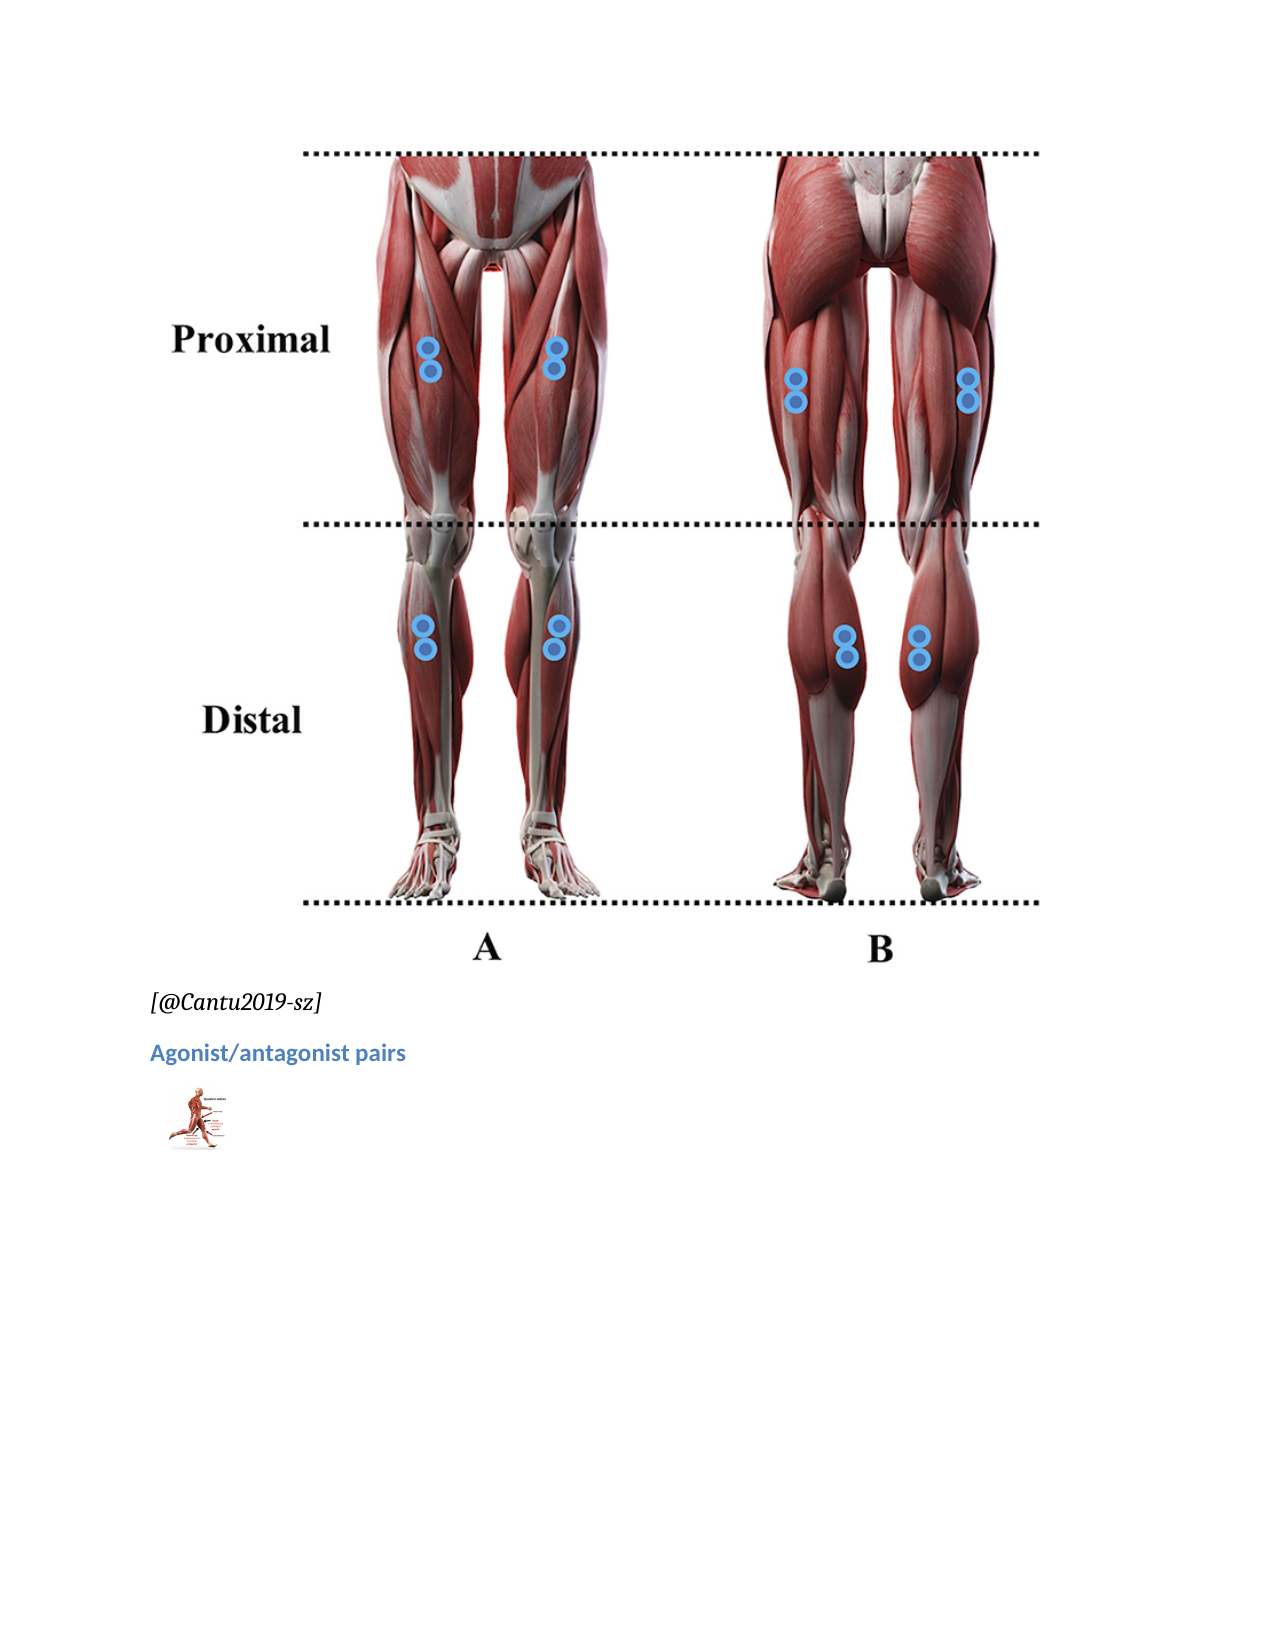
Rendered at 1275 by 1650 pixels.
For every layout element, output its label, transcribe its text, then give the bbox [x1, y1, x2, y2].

subtitle Agonist/antagonist pairs [150, 1037, 1125, 1068]
picture [168, 1086, 227, 1150]
picture [168, 150, 1044, 967]
text [@Cantu2019-sz] [150, 987, 1125, 1016]
